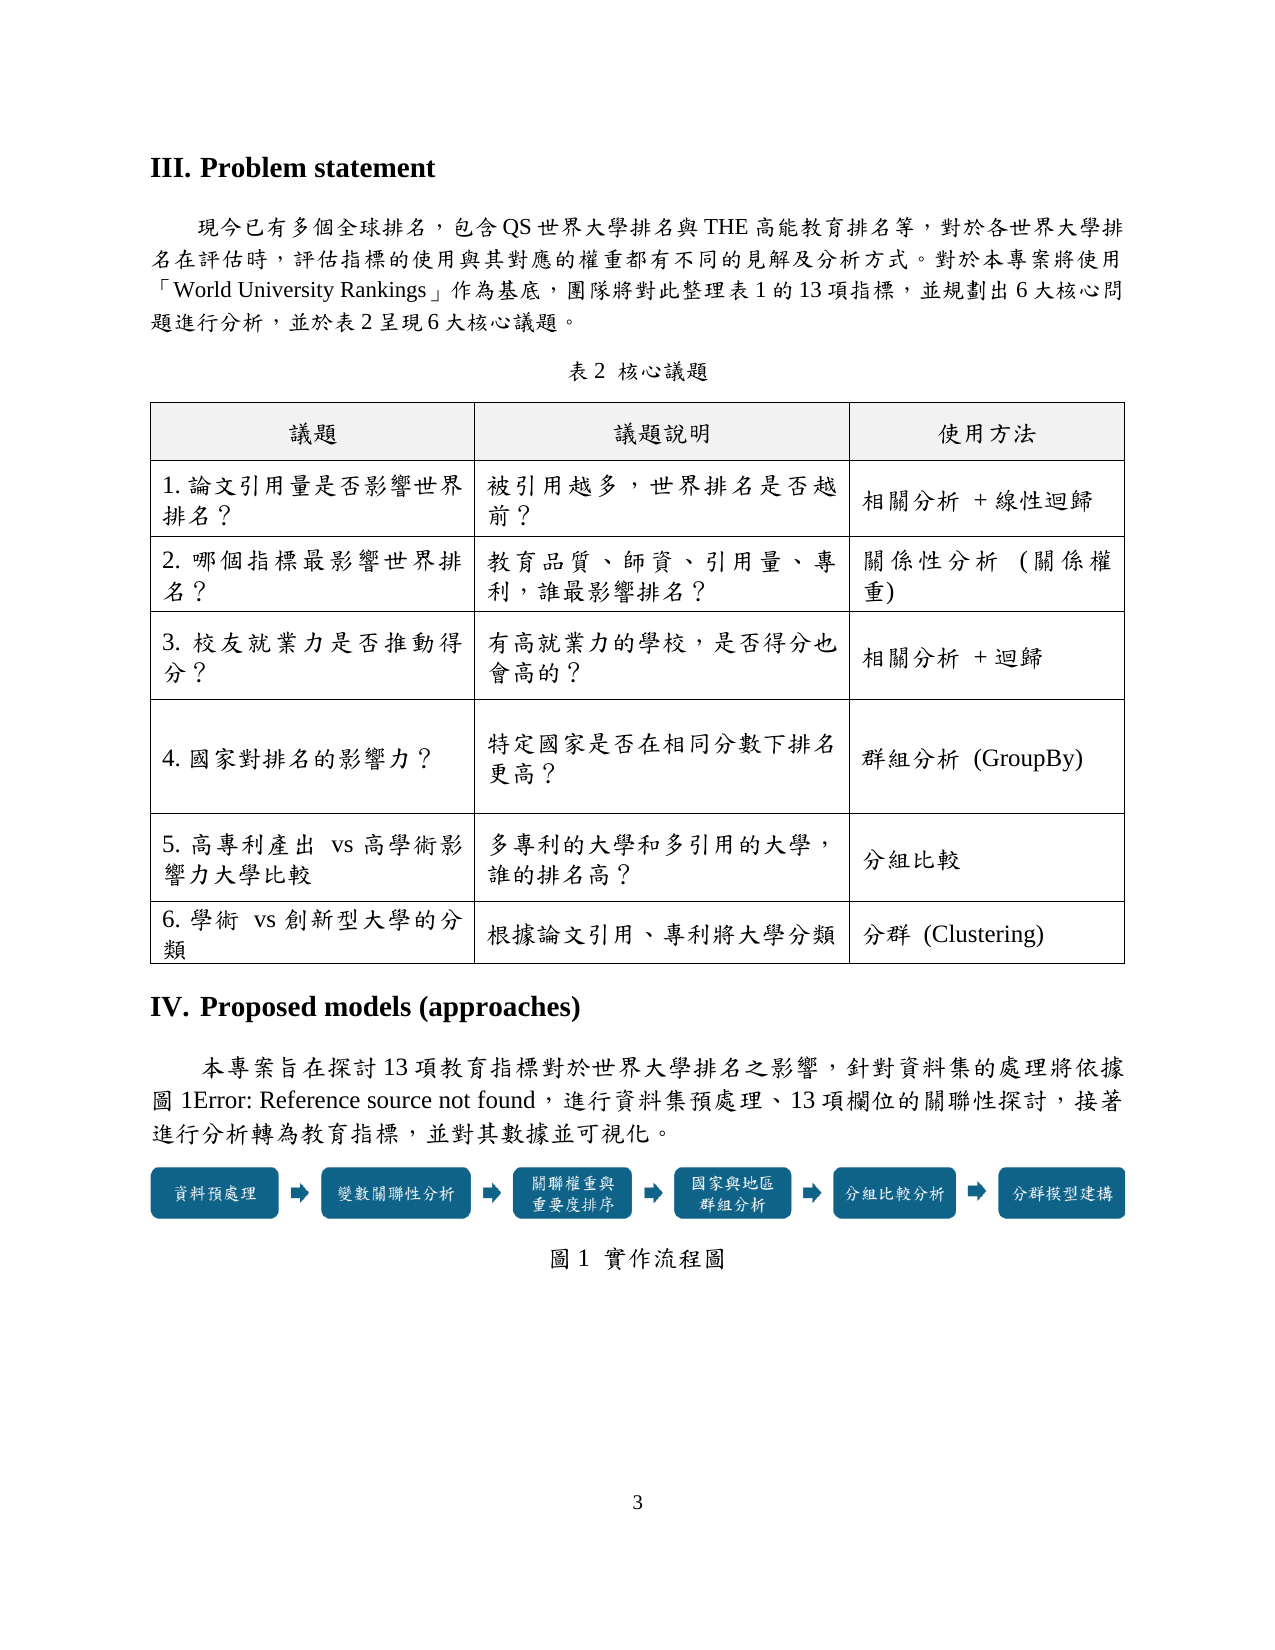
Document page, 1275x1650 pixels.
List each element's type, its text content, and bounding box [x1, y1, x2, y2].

table_cell 多專利的大學和多引用的大學，誰的排名高？ [475, 814, 849, 901]
table_cell 5. 高專利產出 vs 高學術影響力大學比較 [151, 814, 474, 901]
table_cell 分群 (Clustering) [850, 902, 1124, 963]
table_cell 根據論文引用、專利將大學分類 [475, 902, 849, 963]
table_header 議題說明 [475, 403, 849, 460]
table_header 議題 [151, 403, 474, 460]
table_cell 特定國家是否在相同分數下排名更高？ [475, 700, 849, 813]
table_cell 有高就業力的學校，是否得分也會高的？ [475, 612, 849, 698]
subtitle Proposed models (approaches) [150, 989, 1125, 1023]
table_cell 被引用越多，世界排名是否越前？ [475, 461, 849, 536]
text 現今已有多個全球排名，包含QS世界大學排名與THE高能教育排名等，對於各世界大學排名在評估時，評估指標的使用與其對應的權重都有不同的見解及分析方式。對於本專案將使用「World University Rankings」作為基底，團隊將對此整理表一的13項指標，並規劃出6大核心問題進行分析，並於表二呈現6大核心議題。 [150, 211, 1125, 334]
table_cell 群組分析 (GroupBy) [850, 700, 1124, 813]
table_cell 4. 國家對排名的影響力？ [151, 700, 474, 813]
text 表二 核心議題 [150, 355, 1125, 383]
text 圖一 實作流程圖 [150, 1241, 1125, 1272]
table_cell 教育品質、師資、引用量、專利，誰最影響排名？ [475, 537, 849, 611]
table_cell 相關分析 + 迴歸 [850, 612, 1124, 698]
table_cell 相關分析 + 線性迴歸 [850, 461, 1124, 536]
table_header 使用方法 [850, 403, 1124, 460]
subtitle Problem statement [150, 150, 1125, 183]
table_cell 6. 學術 vs 創新型大學的分類 [151, 902, 474, 963]
table_cell 分組比較 [850, 814, 1124, 901]
table_cell 關係性分析 (關係權重) [850, 537, 1124, 611]
table_cell 1. 論文引用量是否影響世界排名？ [151, 461, 474, 536]
table_cell 2. 哪個指標最影響世界排名？ [151, 537, 474, 611]
table_cell 3. 校友就業力是否推動得分？ [151, 612, 474, 698]
